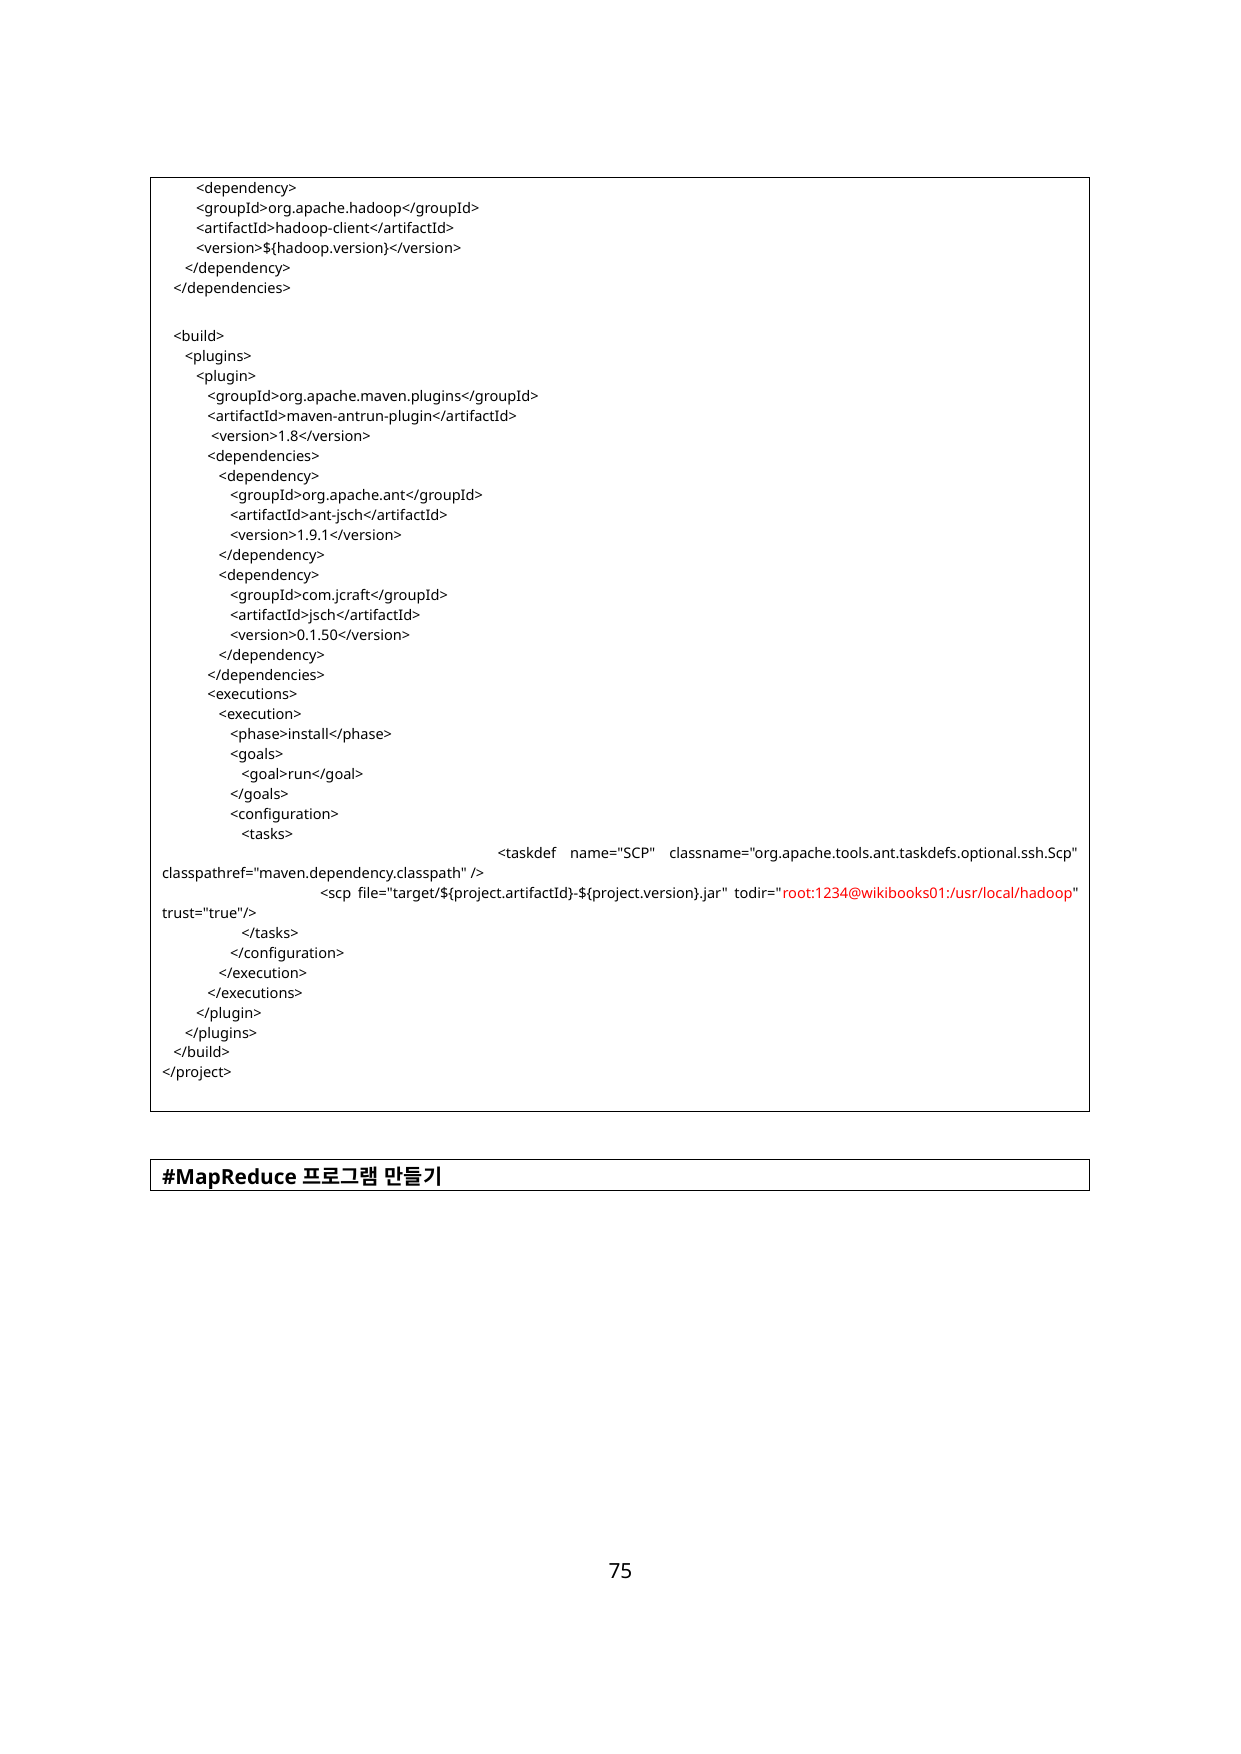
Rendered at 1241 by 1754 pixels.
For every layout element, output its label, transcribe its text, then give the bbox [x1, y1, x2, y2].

table_header #MapReduce 프로그램 만들기 [151, 1160, 1089, 1190]
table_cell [151, 178, 1089, 1111]
